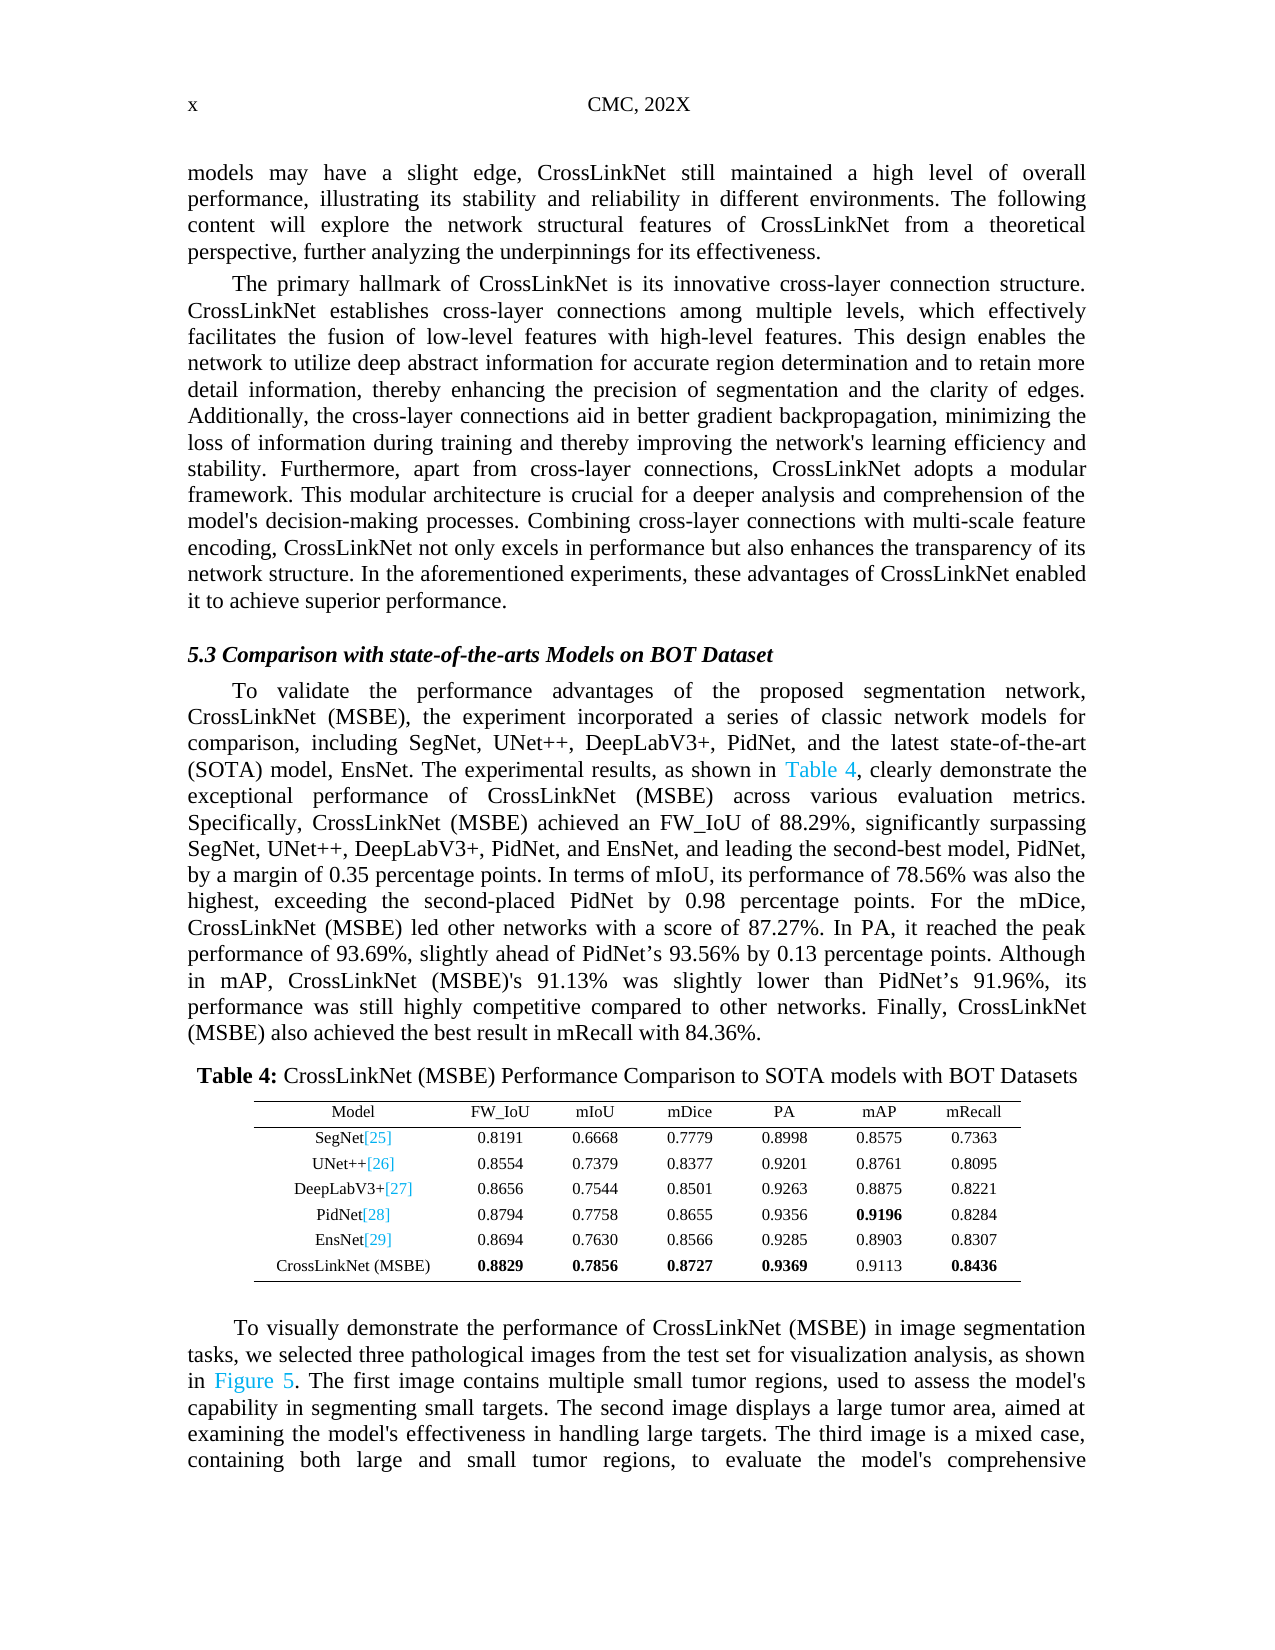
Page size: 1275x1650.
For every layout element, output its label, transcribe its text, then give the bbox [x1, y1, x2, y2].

table_cell 0.7544 [548, 1179, 642, 1204]
table_cell 0.8191 [453, 1128, 548, 1154]
table_header FW_IoU [453, 1102, 548, 1127]
table_cell 0.9369 [737, 1255, 832, 1281]
table_cell 0.9113 [832, 1255, 926, 1281]
table_cell 0.9201 [737, 1154, 832, 1179]
table_cell 0.8903 [832, 1230, 926, 1255]
table_cell UNet++[26] [254, 1154, 453, 1179]
table_cell 0.8575 [832, 1128, 926, 1154]
picture [377, 1209, 384, 1220]
picture [365, 1233, 369, 1247]
table_header Model [254, 1102, 453, 1127]
table_header mAP [832, 1102, 926, 1127]
table_cell 0.7363 [926, 1128, 1021, 1154]
table_cell 0.8998 [737, 1128, 832, 1154]
text The primary hallmark of CrossLinkNet is its innovative cross-layer connection structure. CrossLinkNet establishes cross-layer connections among multiple levels, which effectively facilitates the fusion of low-level features with high-level features. This design enables the network to utilize deep abstract information for accurate region determination and to retain more detail information, thereby enhancing the precision of segmentation and the clarity of edges. Additionally, the cross-layer connections aid in better gradient backpropagation, minimizing the loss of information during training and thereby improving the network's learning efficiency and stability. Furthermore, apart from cross-layer connections, CrossLinkNet adopts a modular framework. This modular architecture is crucial for a deeper analysis and comprehension of the model's decision-making processes. Combining cross-layer connections with multi-scale feature encoding, CrossLinkNet not only excels in performance but also enhances the transparency of its network structure. In the aforementioned experiments, these advantages of CrossLinkNet enabled it to achieve superior performance. [187, 270, 1087, 613]
table_header mDice [642, 1102, 737, 1127]
table_cell 0.9285 [737, 1230, 832, 1255]
table_cell 0.8829 [453, 1255, 548, 1281]
text 5.3 Comparison with state-of-the-arts Models on BOT Dataset [187, 638, 1087, 671]
table_cell 0.8377 [642, 1154, 737, 1179]
table_cell 0.8221 [926, 1179, 1021, 1204]
picture [365, 1131, 369, 1145]
picture [399, 1183, 406, 1194]
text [187, 1314, 1087, 1473]
table_cell 0.8761 [832, 1154, 926, 1179]
table_cell SegNet[25] [254, 1128, 453, 1154]
table_cell CrossLinkNet (MSBE) [254, 1255, 453, 1281]
table_cell 0.8875 [832, 1179, 926, 1204]
table_cell 0.8694 [453, 1230, 548, 1255]
table_cell 0.8566 [642, 1230, 737, 1255]
table_cell 0.7856 [548, 1255, 642, 1281]
picture [386, 1182, 390, 1196]
table_cell 0.8655 [642, 1205, 737, 1230]
table_cell EnsNet[29] [254, 1230, 453, 1255]
table_cell 0.8501 [642, 1179, 737, 1204]
table_cell 0.9263 [737, 1179, 832, 1204]
table_header mIoU [548, 1102, 642, 1127]
table_cell 0.8436 [926, 1255, 1021, 1281]
table_cell 0.9356 [737, 1205, 832, 1230]
table_cell DeepLabV3+[27] [254, 1179, 453, 1204]
table_cell 0.8794 [453, 1205, 548, 1230]
table_header PA [737, 1102, 832, 1127]
text To validate the performance advantages of the proposed segmentation network, CrossLinkNet (MSBE), the experiment incorporated a series of classic network models for comparison, including SegNet, UNet++, DeepLabV3+, PidNet, and the latest state-of-the-art (SOTA) model, EnsNet. The experimental results, as shown in Table 4, clearly demonstrate the exceptional performance of CrossLinkNet (MSBE) across various evaluation metrics. Specifically, CrossLinkNet (MSBE) achieved an FW_IoU of 88.29%, significantly surpassing SegNet, UNet++, DeepLabV3+, PidNet, and EnsNet, and leading the second-best model, PidNet, by a margin of 0.35 percentage points. In terms of mIoU, its performance of 78.56% was also the highest, exceeding the second-placed PidNet by 0.98 percentage points. For the mDice, CrossLinkNet (MSBE) led other networks with a score of 87.27%. In PA, it reached the peak performance of 93.69%, slightly ahead of PidNet’s 93.56% by 0.13 percentage points. Although in mAP, CrossLinkNet (MSBE)'s 91.13% was slightly lower than PidNet’s 91.96%, its performance was still highly competitive compared to other networks. Finally, CrossLinkNet (MSBE) also achieved the best result in mRecall with 84.36%. [187, 677, 1087, 1046]
table_cell 0.8095 [926, 1154, 1021, 1179]
table_cell 0.8307 [926, 1230, 1021, 1255]
table_cell 0.6668 [548, 1128, 642, 1154]
picture [368, 1157, 372, 1171]
table_cell 0.7630 [548, 1230, 642, 1255]
table_cell 0.7758 [548, 1205, 642, 1230]
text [187, 159, 1087, 264]
table_header mRecall [926, 1102, 1021, 1127]
table_cell 0.9196 [832, 1205, 926, 1230]
table_cell PidNet[28] [254, 1205, 453, 1230]
table_cell 0.8554 [453, 1154, 548, 1179]
table_cell 0.8727 [642, 1255, 737, 1281]
table_cell 0.7779 [642, 1128, 737, 1154]
text Table 4: CrossLinkNet (MSBE) Performance Comparison to SOTA models with BOT Datasets [187, 1062, 1087, 1088]
table_cell 0.8284 [926, 1205, 1021, 1230]
table_cell 0.8656 [453, 1179, 548, 1204]
table_cell 0.7379 [548, 1154, 642, 1179]
